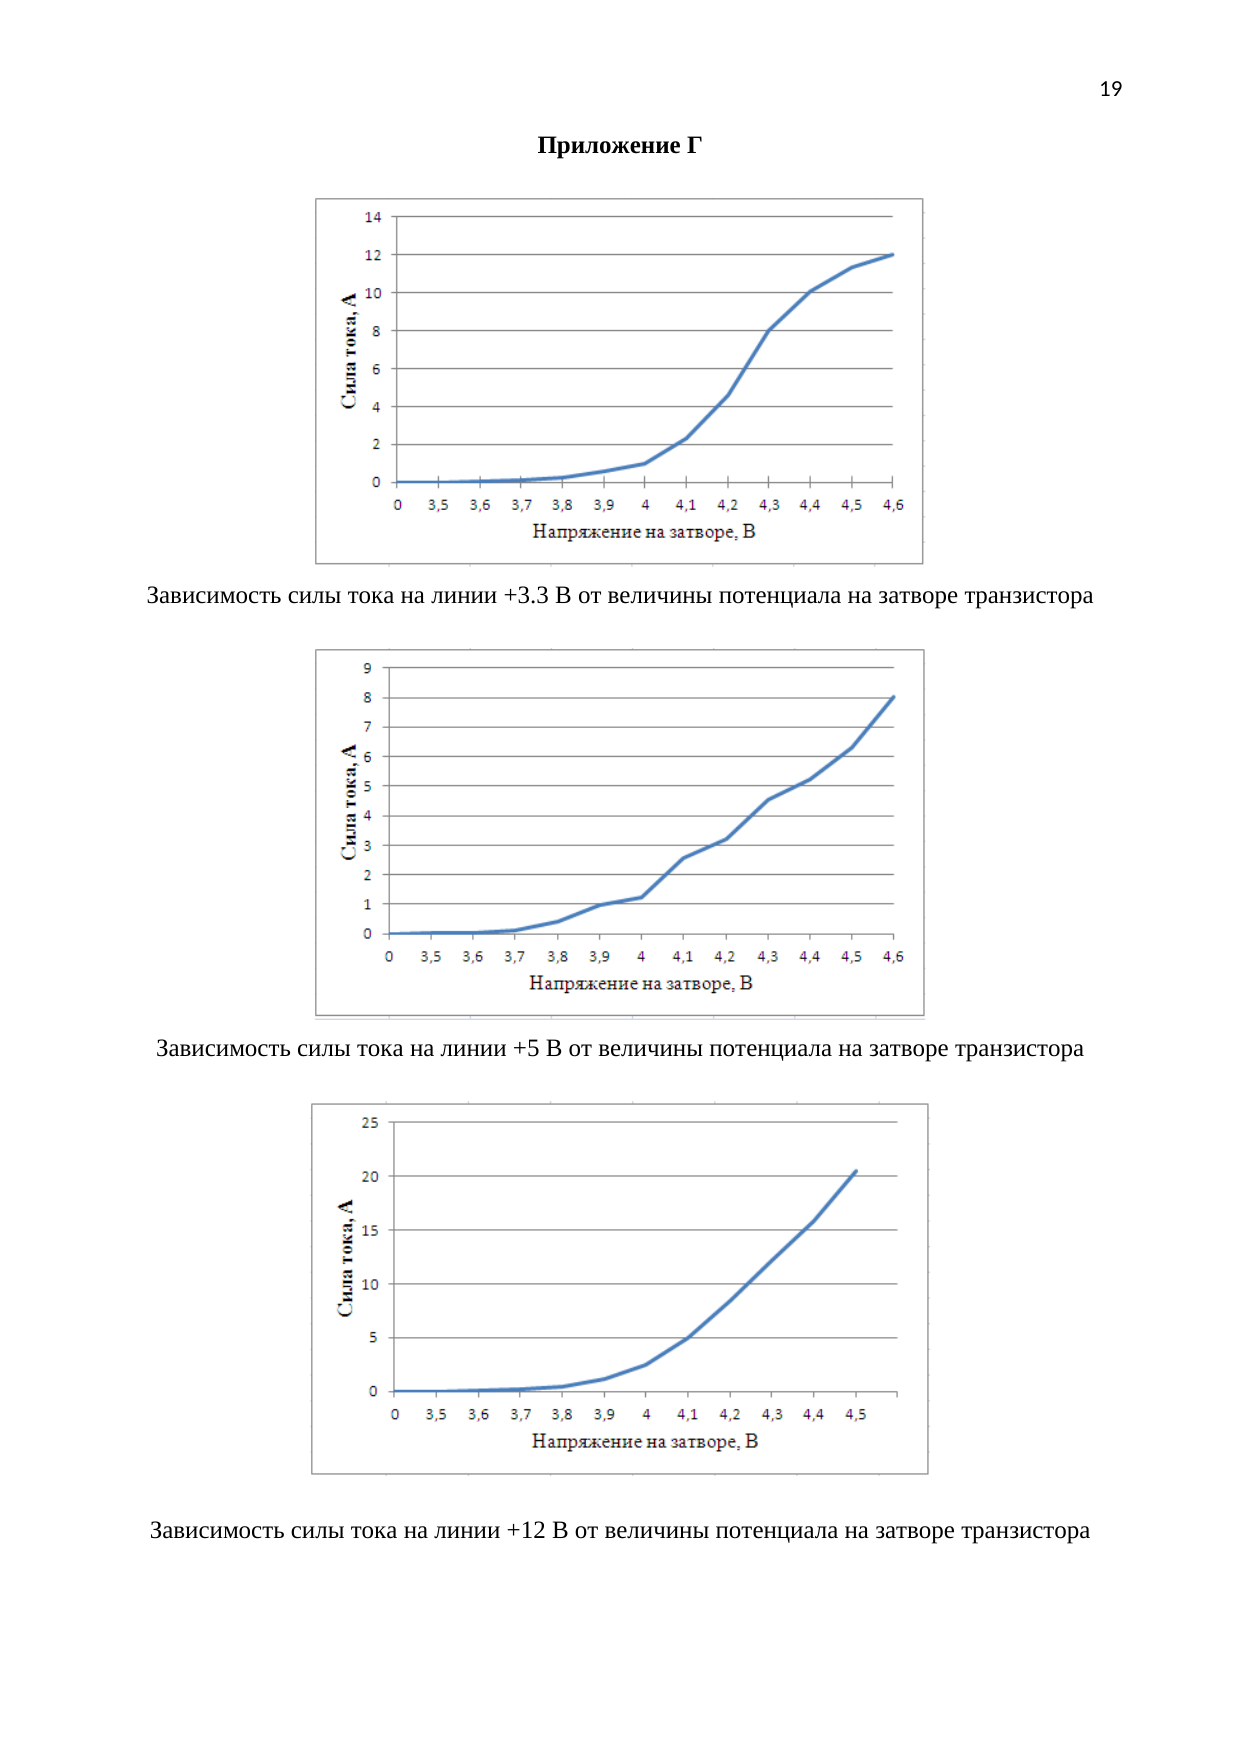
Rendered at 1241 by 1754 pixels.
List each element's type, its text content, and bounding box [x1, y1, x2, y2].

picture [314, 648, 926, 1020]
text Зависимость силы тока на линии +5 В от величины потенциала на затворе транзистора [118, 1033, 1122, 1062]
picture [310, 1101, 930, 1476]
text Зависимость силы тока на линии +12 В от величины потенциала на затворе транзистора [118, 1515, 1122, 1543]
text Зависимость силы тока на линии +3.3 В от величины потенциала на затворе транзистора [118, 581, 1122, 609]
text Приложение Г [118, 130, 1122, 159]
picture [314, 198, 926, 567]
